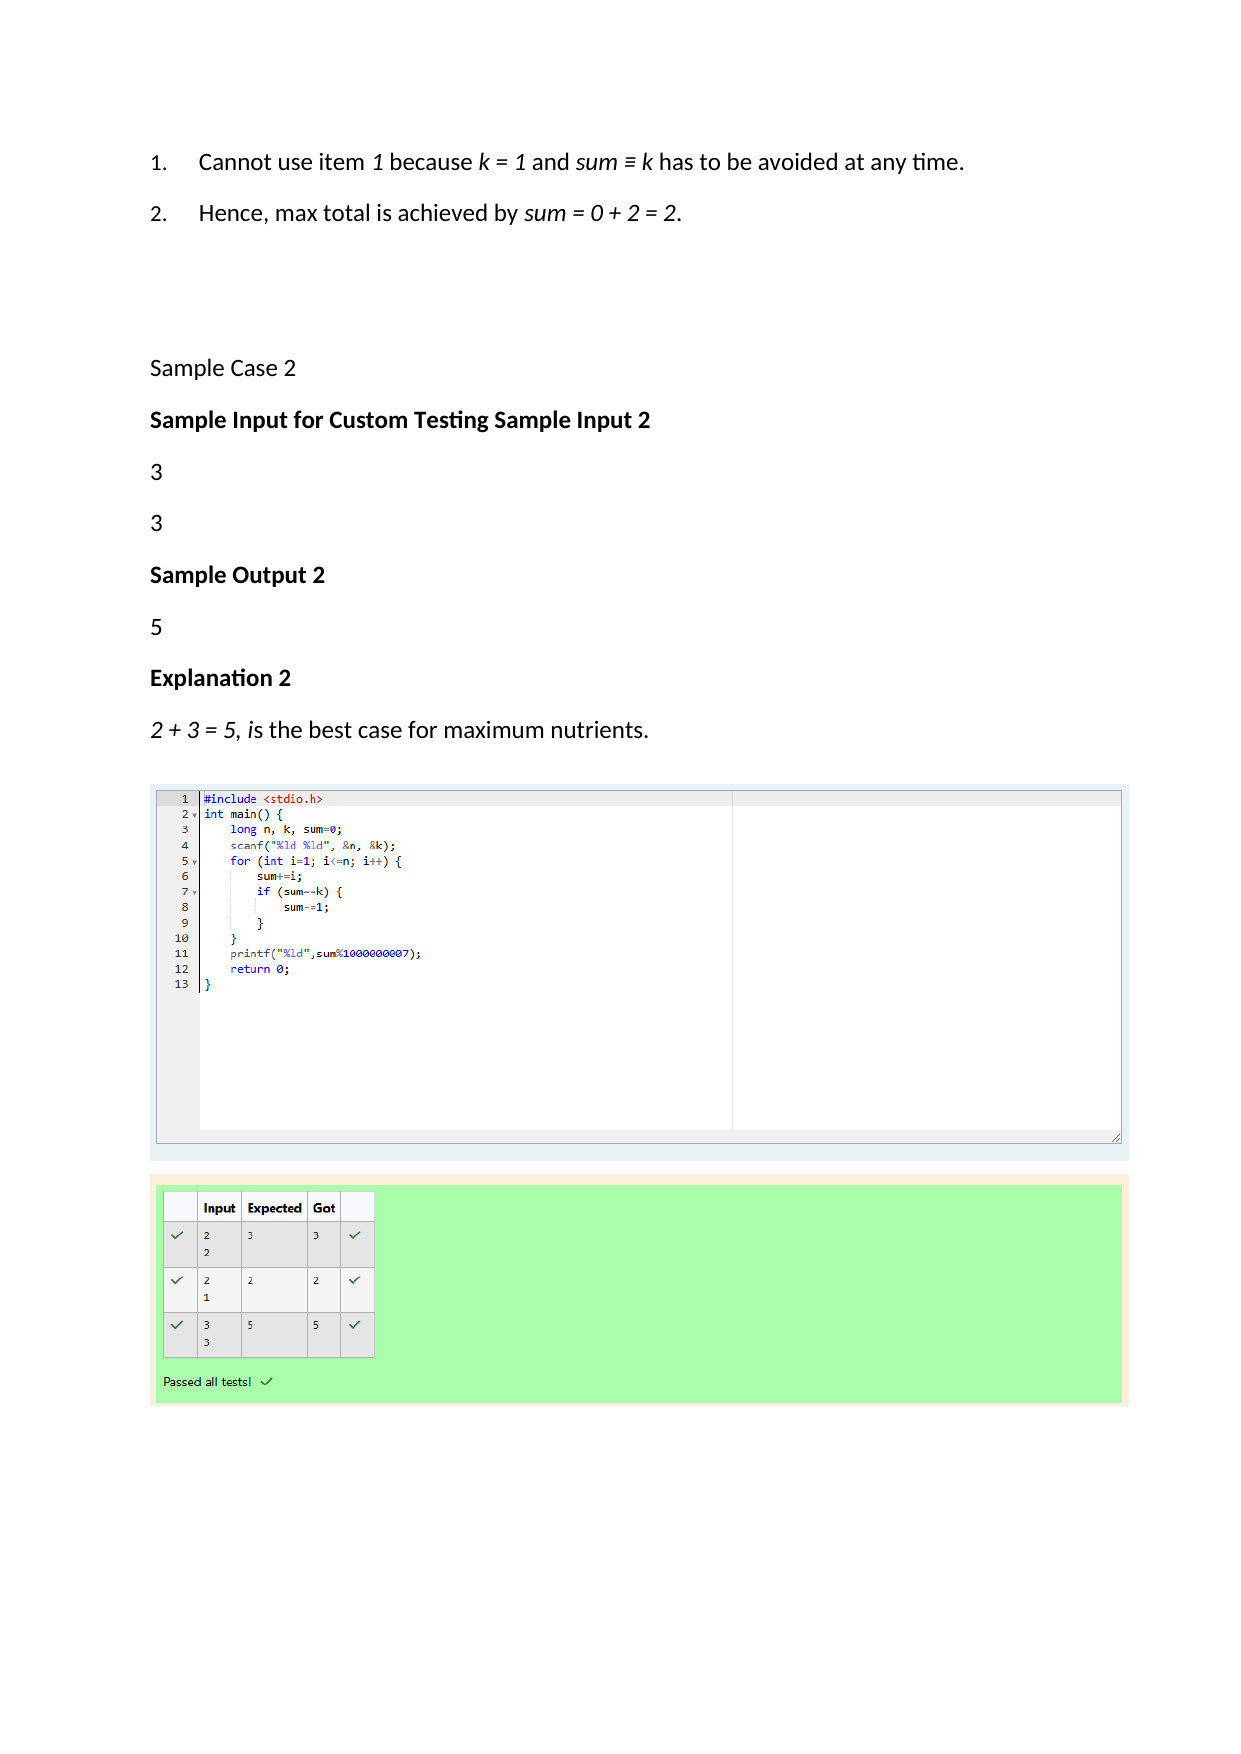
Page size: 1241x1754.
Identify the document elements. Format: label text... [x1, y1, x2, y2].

text 5 [150, 611, 1128, 641]
text Sample Input for Custom Testing Sample Input 2 [150, 404, 1128, 435]
picture [150, 784, 1129, 1406]
text 3 [150, 456, 1128, 486]
text 2 + 3 = 5, is the best case for maximum nutrients. [150, 714, 1128, 745]
list Cannot use item 1 because k = 1 and sum ≡ k has to be avoided at any time. [150, 146, 1128, 176]
text Sample Case 2 [150, 352, 1128, 383]
list Hence, max total is achieved by sum = 0 + 2 = 2. [150, 197, 1128, 228]
text Sample Output 2 [150, 559, 1128, 590]
text Explanation 2 [150, 662, 1128, 693]
text 3 [150, 507, 1128, 538]
